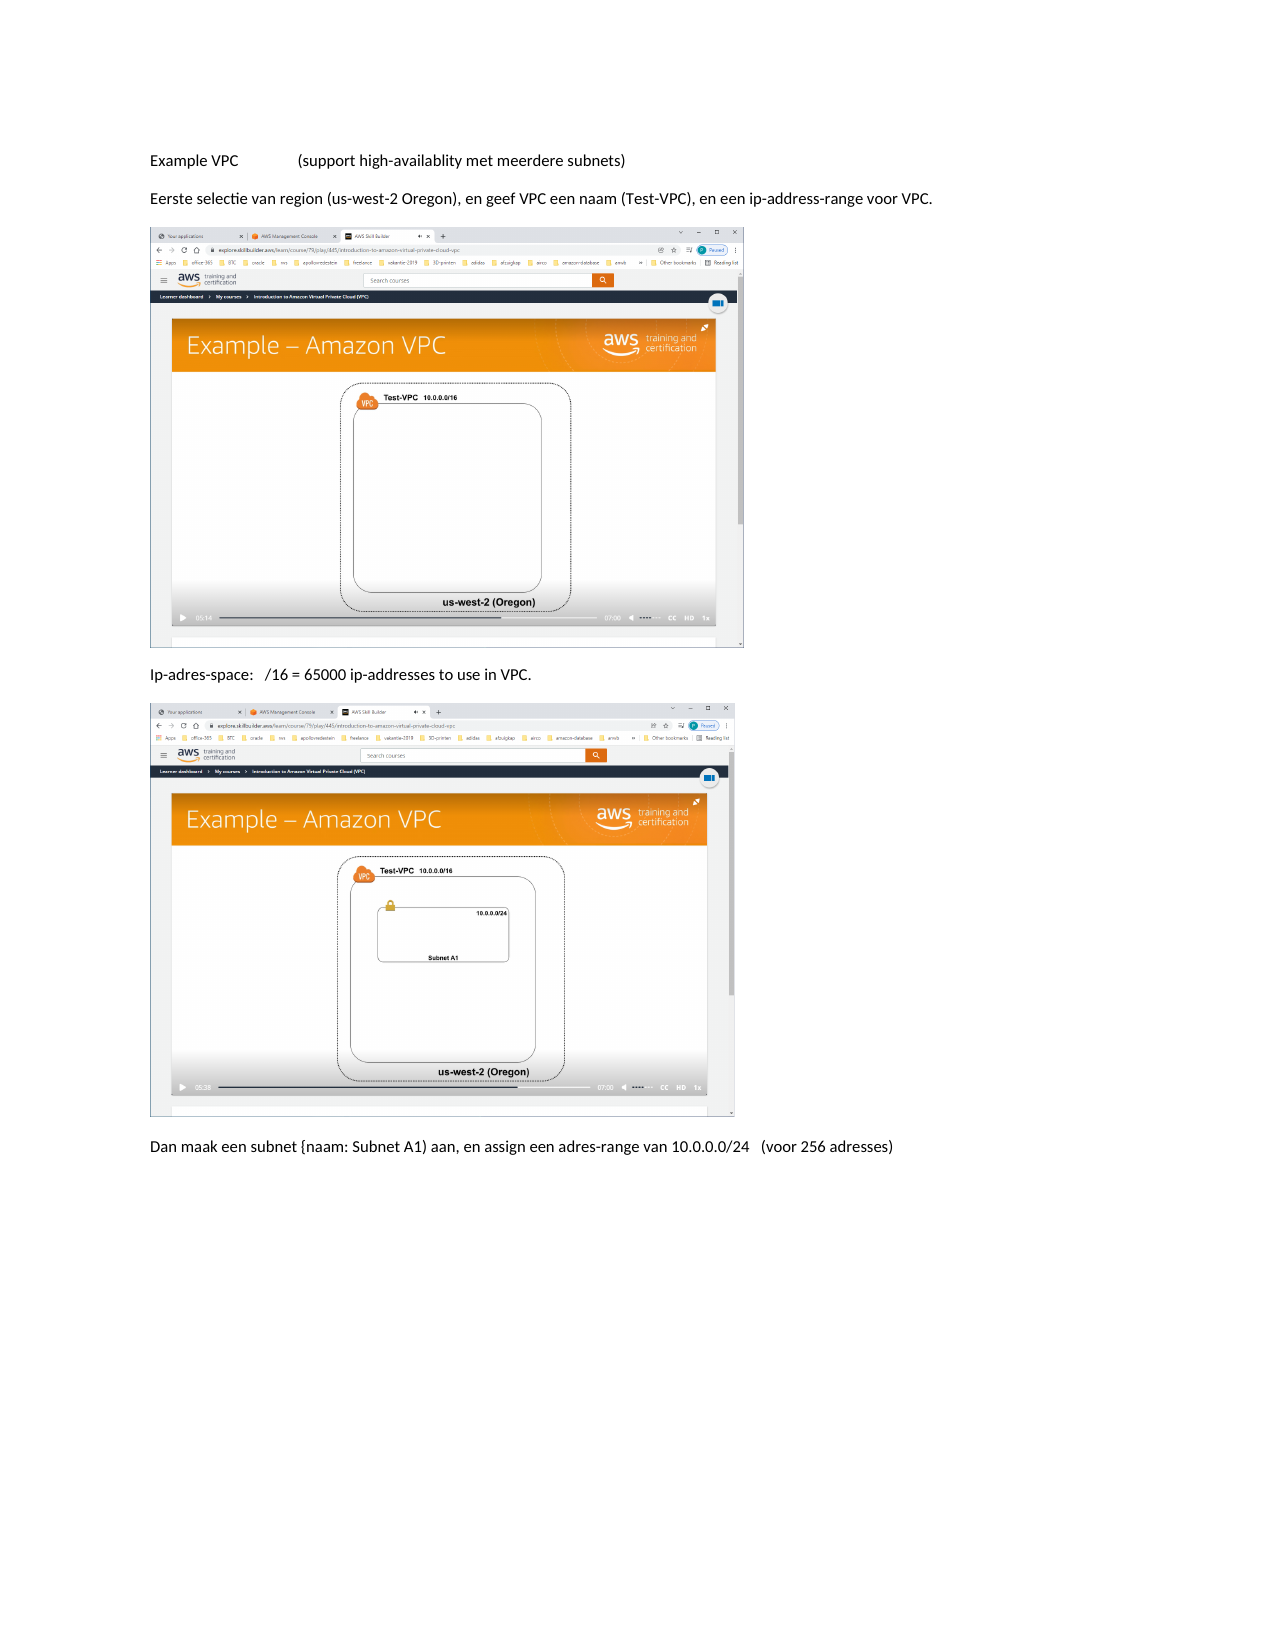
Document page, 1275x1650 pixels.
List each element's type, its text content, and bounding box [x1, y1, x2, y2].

text Ip-adres-space: /16 = 65000 ip-addresses to use in VPC. [150, 664, 1125, 685]
text Eerste selectie van region (us-west-2 Oregon), en geef VPC een naam (Test-VPC), en een ip-address-range voor VPC. [150, 188, 1125, 209]
text Example VPC (support high-availablity met meerdere subnets) [150, 150, 1125, 170]
picture [150, 703, 735, 1117]
picture [150, 227, 744, 648]
text Dan maak een subnet {naam: Subnet A1) aan, en assign een adres-range van 10.0.0.0/24 (voor 256 adresses) [150, 1136, 1125, 1156]
